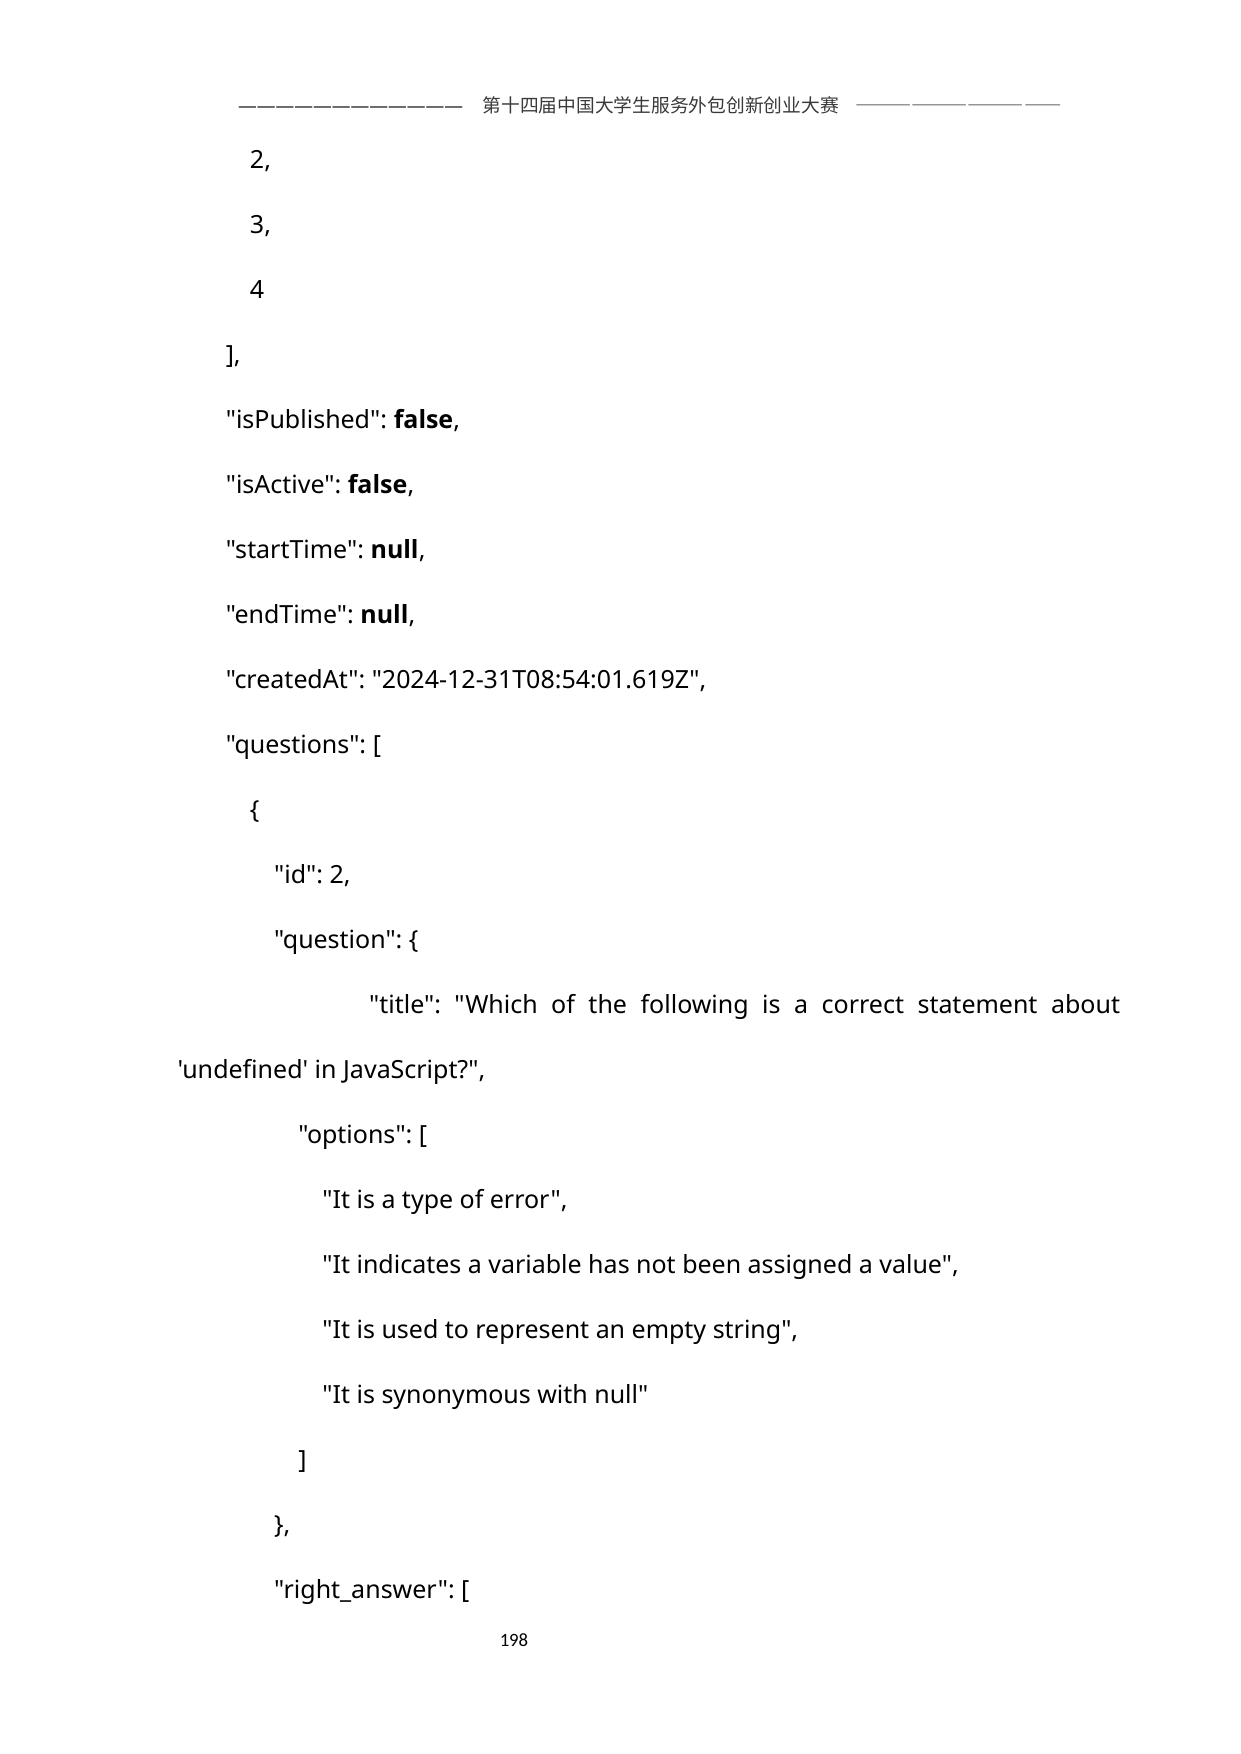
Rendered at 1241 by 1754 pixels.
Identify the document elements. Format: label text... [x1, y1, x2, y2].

text "It is a type of error", [177, 1166, 1122, 1231]
text }, [177, 1491, 1122, 1556]
text ] [177, 1426, 1122, 1491]
text "It indicates a variable has not been assigned a value", [177, 1231, 1122, 1296]
text 2, [177, 126, 1122, 191]
text "endTime": null, [177, 581, 1122, 646]
text "id": 2, [177, 841, 1122, 906]
text "isActive": false, [177, 451, 1122, 516]
text "createdAt": "2024-12-31T08:54:01.619Z", [177, 646, 1122, 711]
text "It is used to represent an empty string", [177, 1296, 1122, 1361]
text "right_answer": [ [177, 1556, 1122, 1621]
text ], [177, 321, 1122, 386]
text { [177, 776, 1122, 841]
text "question": { [177, 906, 1122, 971]
text "options": [ [177, 1101, 1122, 1166]
text "questions": [ [177, 711, 1122, 776]
text 4 [177, 256, 1122, 321]
text 3, [177, 191, 1122, 256]
text "title": "Which of the following is a correct statement about 'undefined' in JavaScript?", [177, 971, 1122, 1101]
text "It is synonymous with null" [177, 1361, 1122, 1426]
text "isPublished": false, [177, 386, 1122, 451]
text "startTime": null, [177, 516, 1122, 581]
